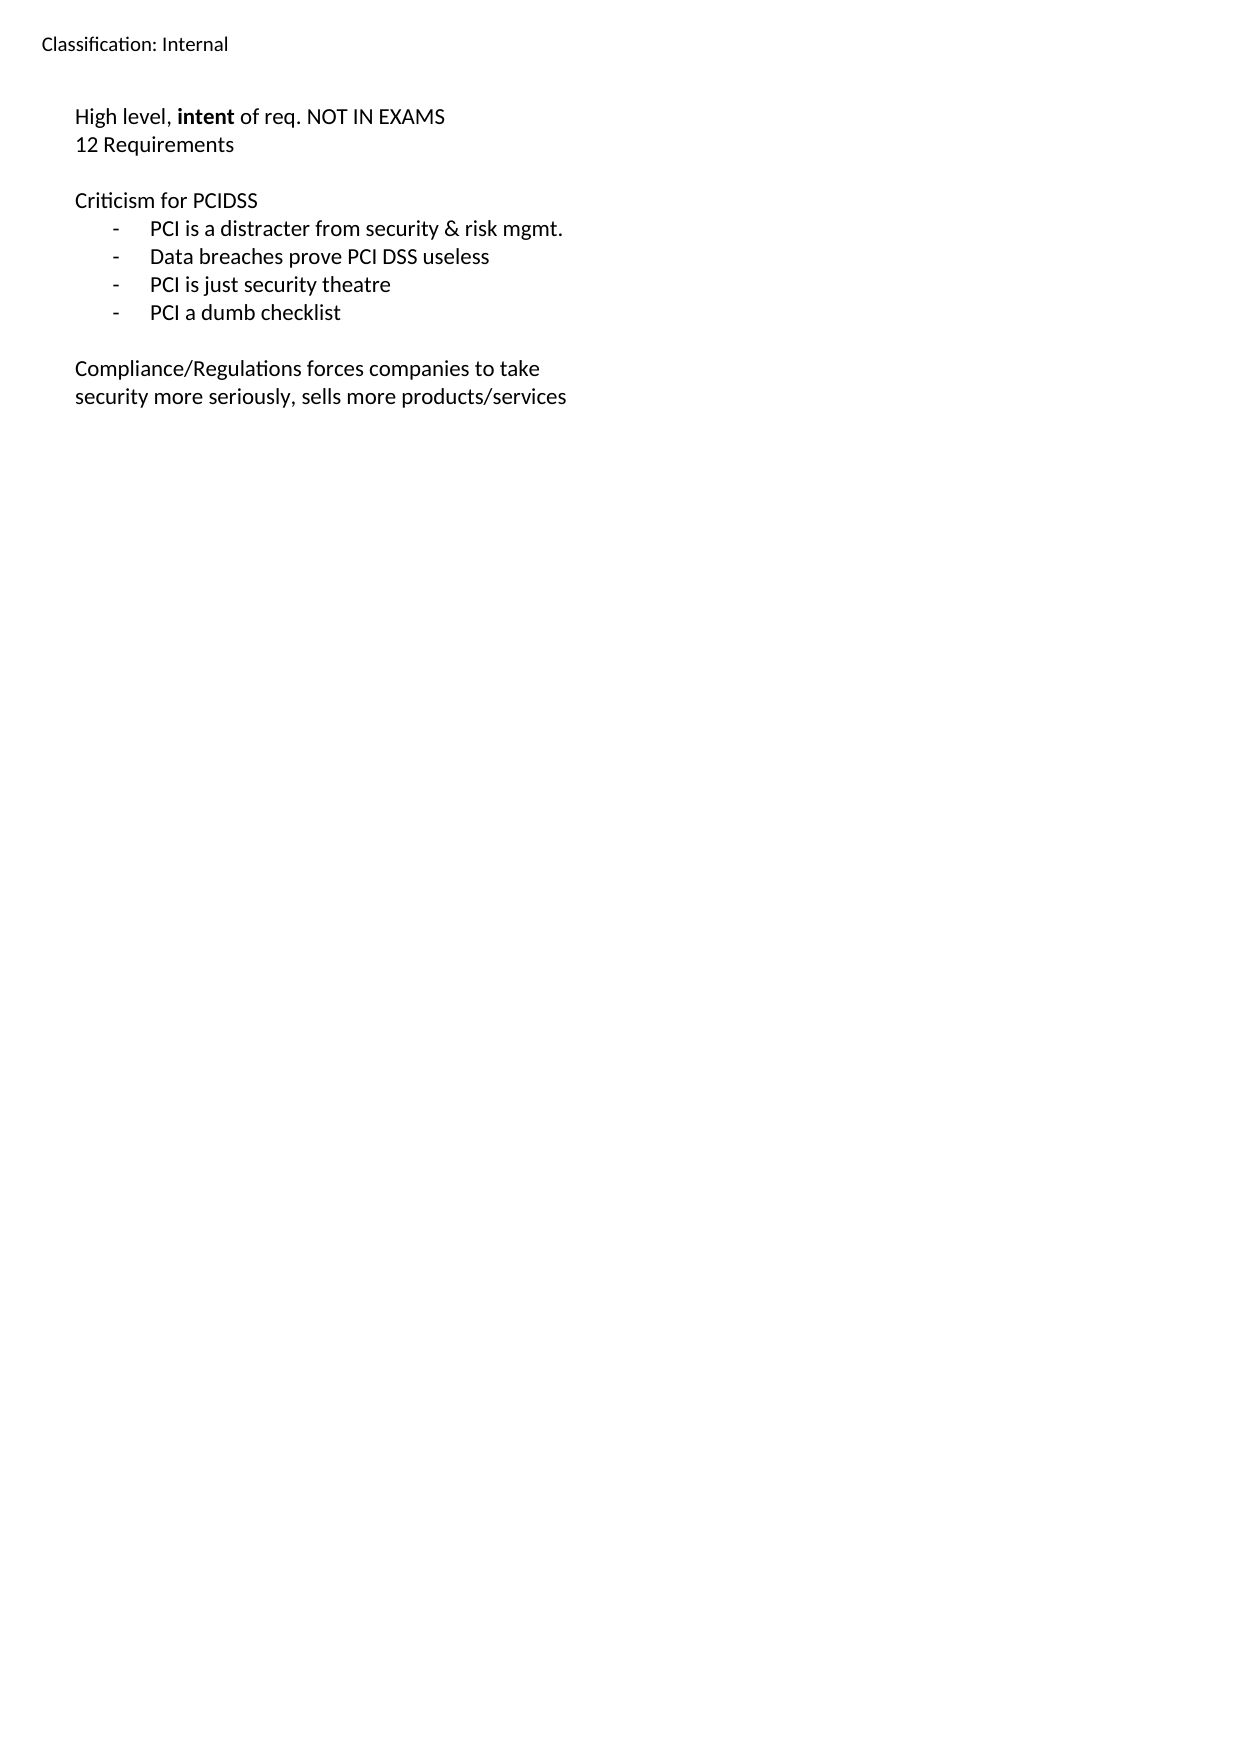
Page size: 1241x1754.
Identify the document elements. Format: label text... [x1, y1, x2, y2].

list Data breaches prove PCI DSS useless [112, 242, 583, 270]
text High level, intent of req. NOT IN EXAMS [75, 102, 583, 130]
text 12 Requirements [75, 130, 583, 158]
text Criticism for PCIDSS [75, 186, 583, 214]
list PCI a dumb checklist [112, 298, 583, 326]
list PCI is a distracter from security & risk mgmt. [112, 214, 583, 242]
text Compliance/Regulations forces companies to take security more seriously, sells more products/services [75, 354, 583, 410]
list PCI is just security theatre [112, 270, 583, 298]
